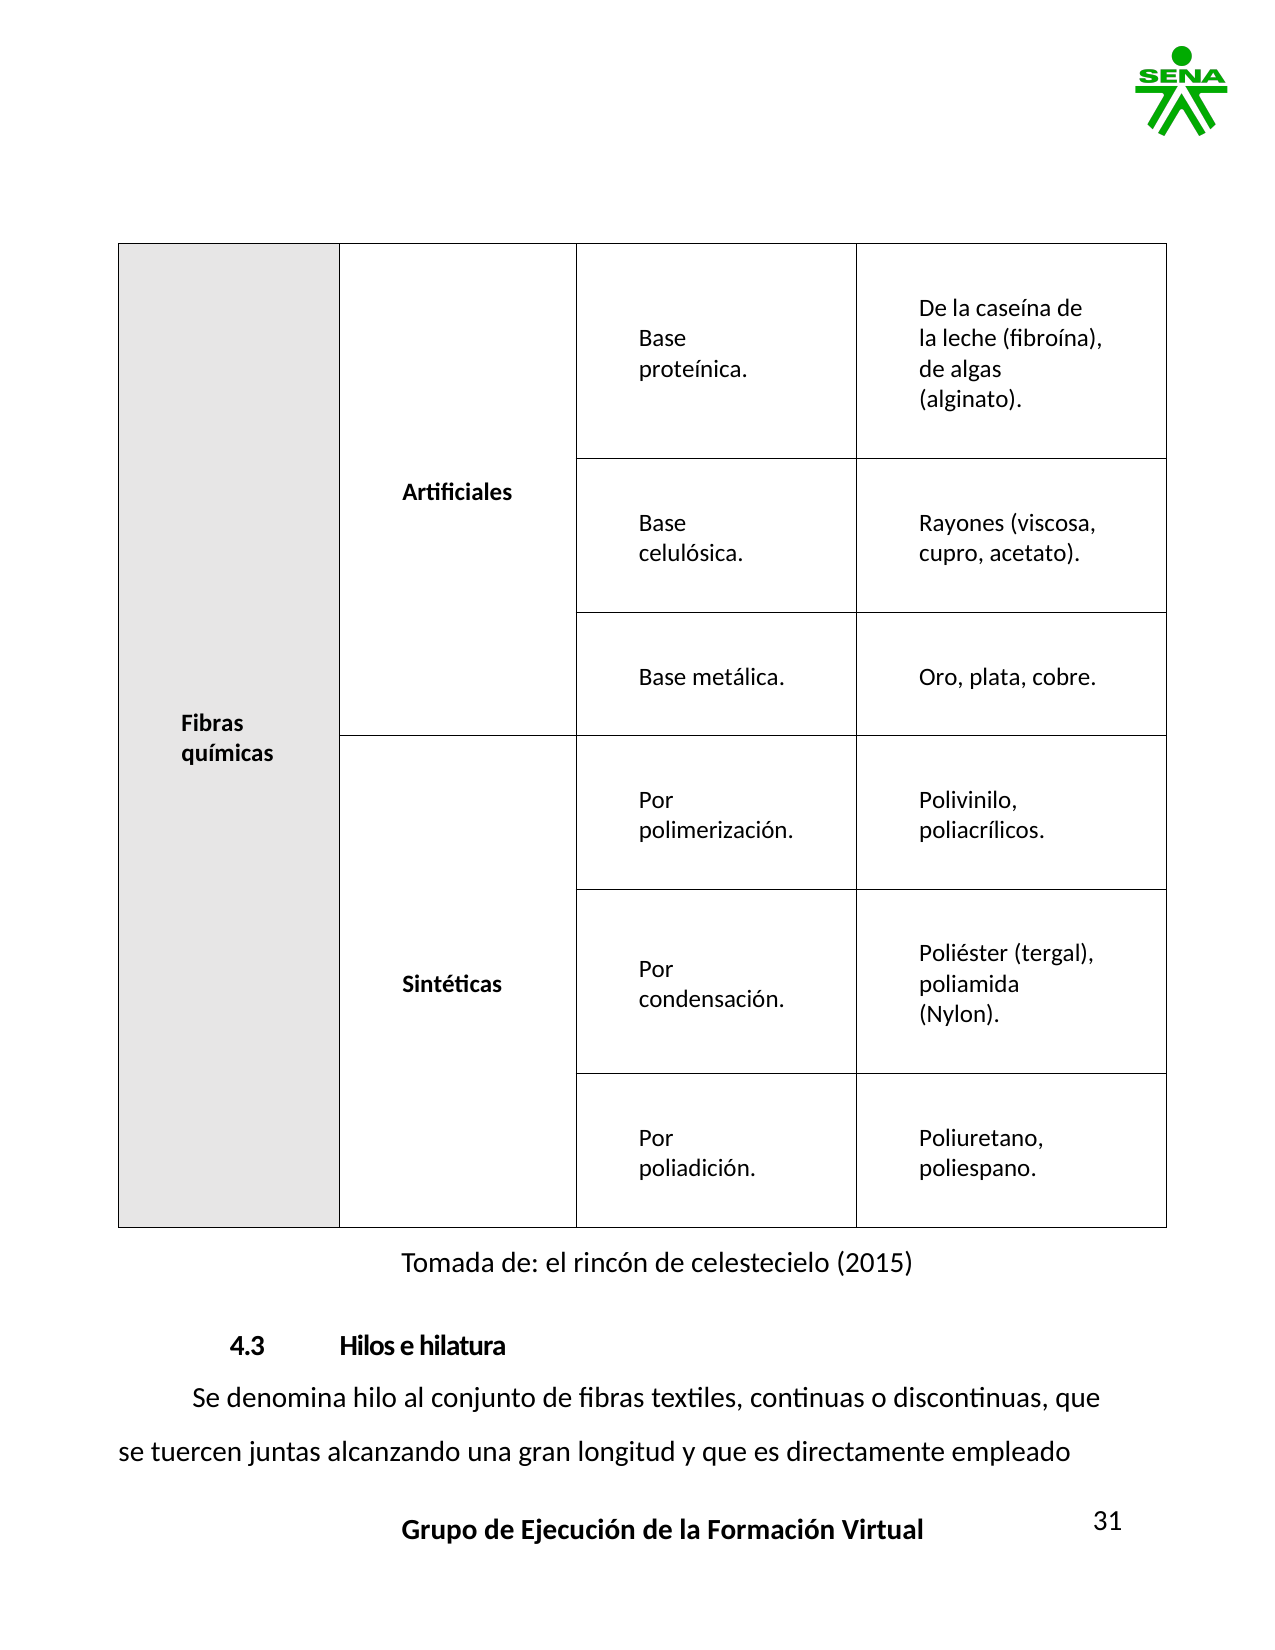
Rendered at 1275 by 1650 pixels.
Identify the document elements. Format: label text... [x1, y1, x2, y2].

table_header Fibras químicas [119, 244, 339, 1227]
table_header De la caseína de la leche (fibroína), de algas (alginato). [857, 244, 1166, 458]
text Hilos e hilatura [156, 1327, 1122, 1363]
table_cell Base metálica. [577, 613, 856, 735]
table_cell Polivinilo, poliacrílicos. [857, 736, 1166, 889]
table_cell Por polimerización. [577, 736, 856, 889]
table_cell Rayones (viscosa, cupro, acetato). [857, 459, 1166, 612]
table_header Base proteínica. [577, 244, 856, 458]
table_cell Oro, plata, cobre. [857, 613, 1166, 735]
table_cell Sintéticas [340, 736, 576, 1227]
picture [1135, 46, 1228, 136]
table_cell Base celulósica. [577, 459, 856, 612]
text Tomada de: el rincón de celestecielo (2015) [118, 1244, 1122, 1280]
table_cell Por condensación. [577, 890, 856, 1073]
table_cell Poliéster (tergal), poliamida (Nylon). [857, 890, 1166, 1073]
table_cell Por poliadición. [577, 1074, 856, 1227]
table_cell Poliuretano, poliespano. [857, 1074, 1166, 1227]
table_header Artificiales [340, 244, 576, 735]
